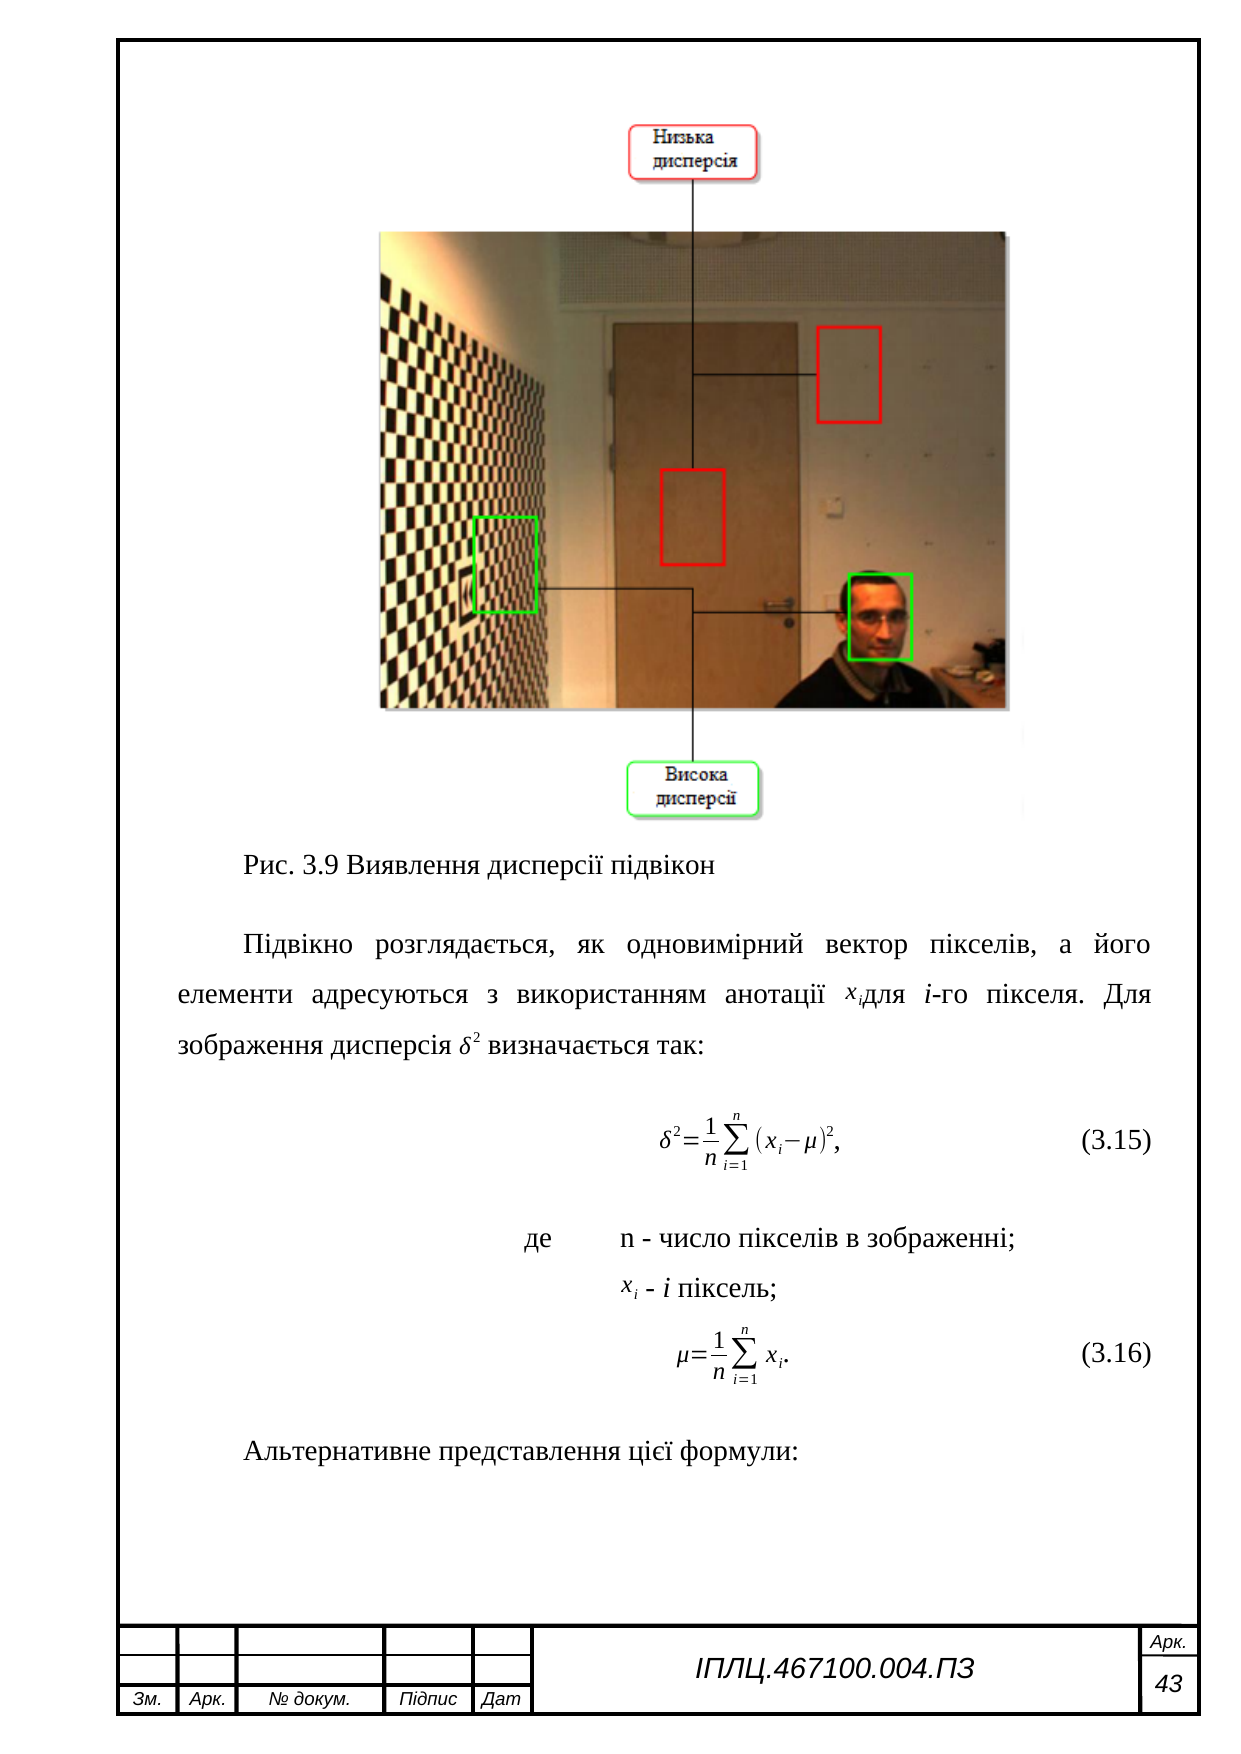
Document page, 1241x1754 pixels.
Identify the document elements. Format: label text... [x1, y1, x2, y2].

text Альтернативне представлення цієї формули: [177, 1433, 1152, 1467]
text . (3.16) [177, 1320, 1152, 1388]
text , (3.15) [177, 1106, 1152, 1174]
text Підвікно розглядається, як одновимірний вектор пікселів, а його елементи адресуються з використанням анотації для i-го пікселя. Для зображення дисперсія визначається так: [177, 926, 1152, 1061]
text де n - число пікселів в зображенні; [177, 1220, 1152, 1253]
text Рис. 3.9 Виявлення дисперсії підвікон [177, 847, 1152, 880]
picture [359, 112, 1035, 833]
text - i піксель; [177, 1270, 1152, 1303]
